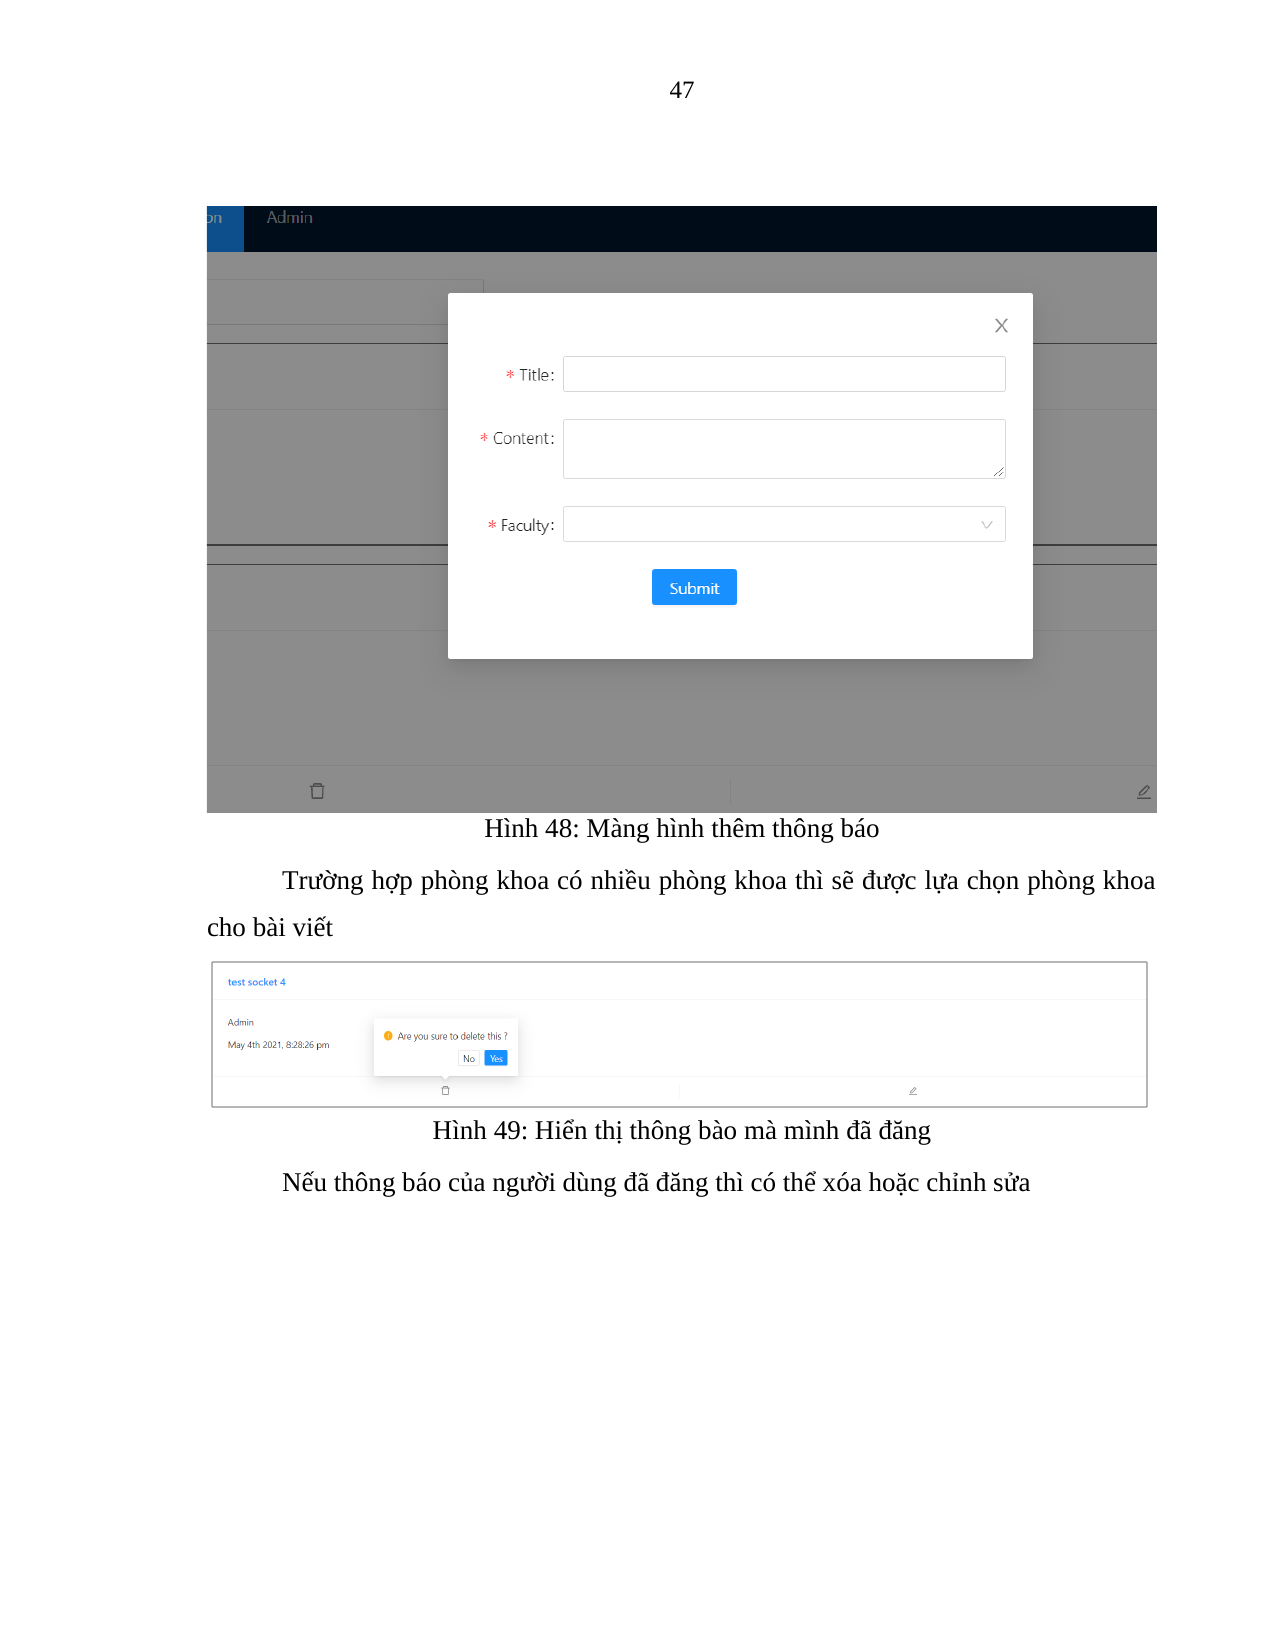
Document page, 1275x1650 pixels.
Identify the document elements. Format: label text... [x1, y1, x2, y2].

text Hình 49: Hiển thị thông bào mà mình đã đăng [207, 1115, 1157, 1145]
text Trường hợp phòng khoa có nhiều phòng khoa thì sẽ được lựa chọn phòng khoa cho bài viết [207, 864, 1157, 942]
text Nếu thông báo của người dùng đã đăng thì có thể xóa hoặc chỉnh sửa [207, 1166, 1157, 1197]
picture [206, 206, 1157, 813]
text Hình 48: Màng hình thêm thông báo [207, 813, 1157, 843]
picture [206, 957, 1157, 1115]
